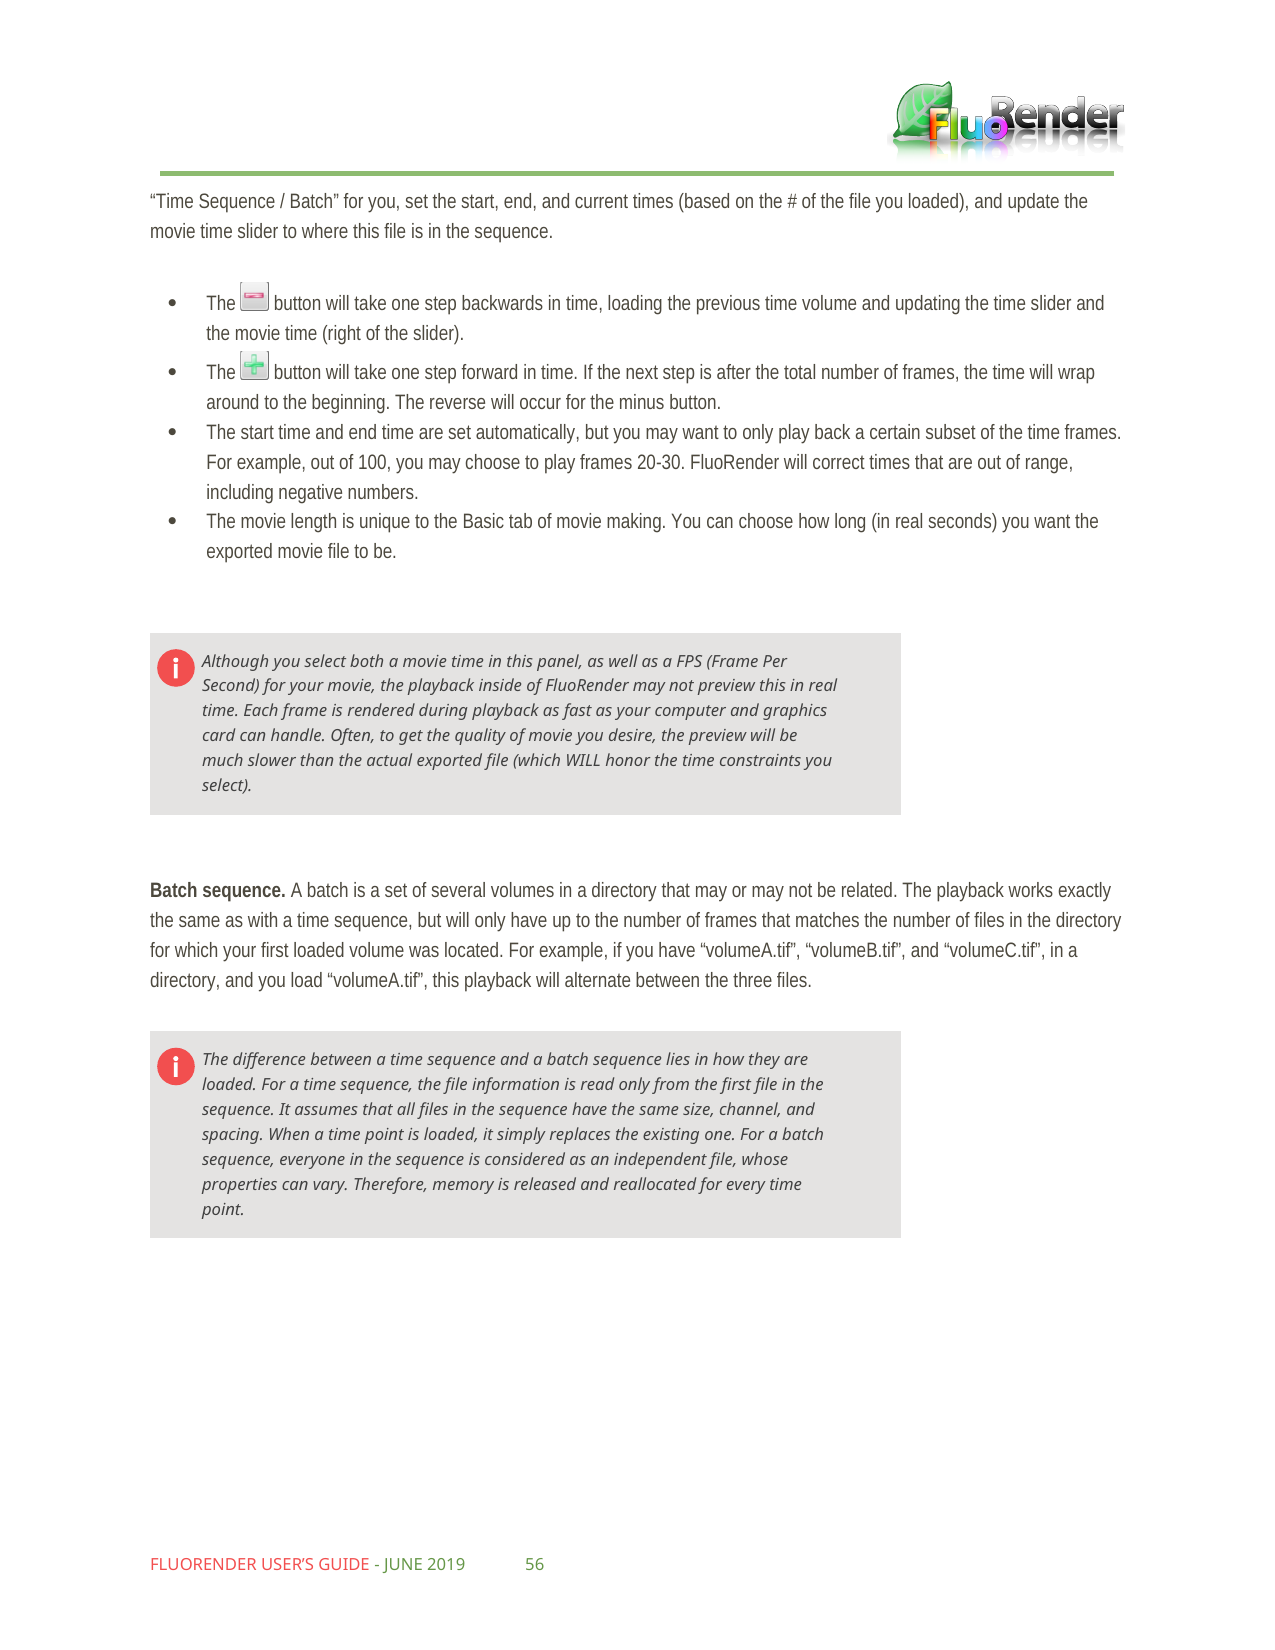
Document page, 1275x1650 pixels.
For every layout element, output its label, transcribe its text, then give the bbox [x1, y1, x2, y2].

list The start time and end time are set automatically, but you may want to only play back a certain subset of the time frames. For example, out of 100, you may choose to play frames 20-30. FluoRender will correct times that are out of range, including negative numbers. [169, 420, 1125, 503]
list The button will take one step backwards in time, loading the previous time volume and updating the time slider and the movie time (right of the slider). [169, 282, 1125, 345]
picture [240, 282, 269, 311]
list The button will take one step forward in time. If the next step is after the total number of frames, the time will wrap around to the beginning. The reverse will occur for the minus button. [169, 351, 1125, 414]
table_header The difference between a time sequence and a batch sequence lies in how they are loaded. For a time sequence, the file information is read only from the first file in the sequence. It assumes that all files in the sequence have the same size, channel, and spacing. When a time point is loaded, it simply replaces the existing one. For a batch sequence, everyone in the sequence is considered as an independent file, whose properties can vary. Therefore, memory is released and reallocated for every time point. [202, 1031, 901, 1238]
table_header [150, 633, 202, 815]
list The movie length is unique to the Basic tab of movie making. You can choose how long (in real seconds) you want the exported movie file to be. [169, 509, 1125, 563]
text Batch sequence. A batch is a set of several volumes in a directory that may or may not be related. The playback works exactly the same as with a time sequence, but will only have up to the number of frames that matches the number of files in the directory for which your first loaded volume was located. For example, if you have “volumeA.tif”, “volumeB.tif”, and “volumeC.tif”, in a directory, and you load “volumeA.tif”, this playback will alternate between the three files. [150, 878, 1125, 992]
table_header Although you select both a movie time in this panel, as well as a FPS (Frame Per Second) for your movie, the playback inside of FluoRender may not preview this in real time. Each frame is rendered during playback as fast as your computer and graphics card can handle. Often, to get the quality of movie you desire, the preview will be much slower than the actual exported file (which WILL honor the time constraints you select). [202, 633, 901, 815]
picture [240, 351, 269, 380]
picture [887, 75, 1125, 165]
table_header [150, 1031, 202, 1238]
